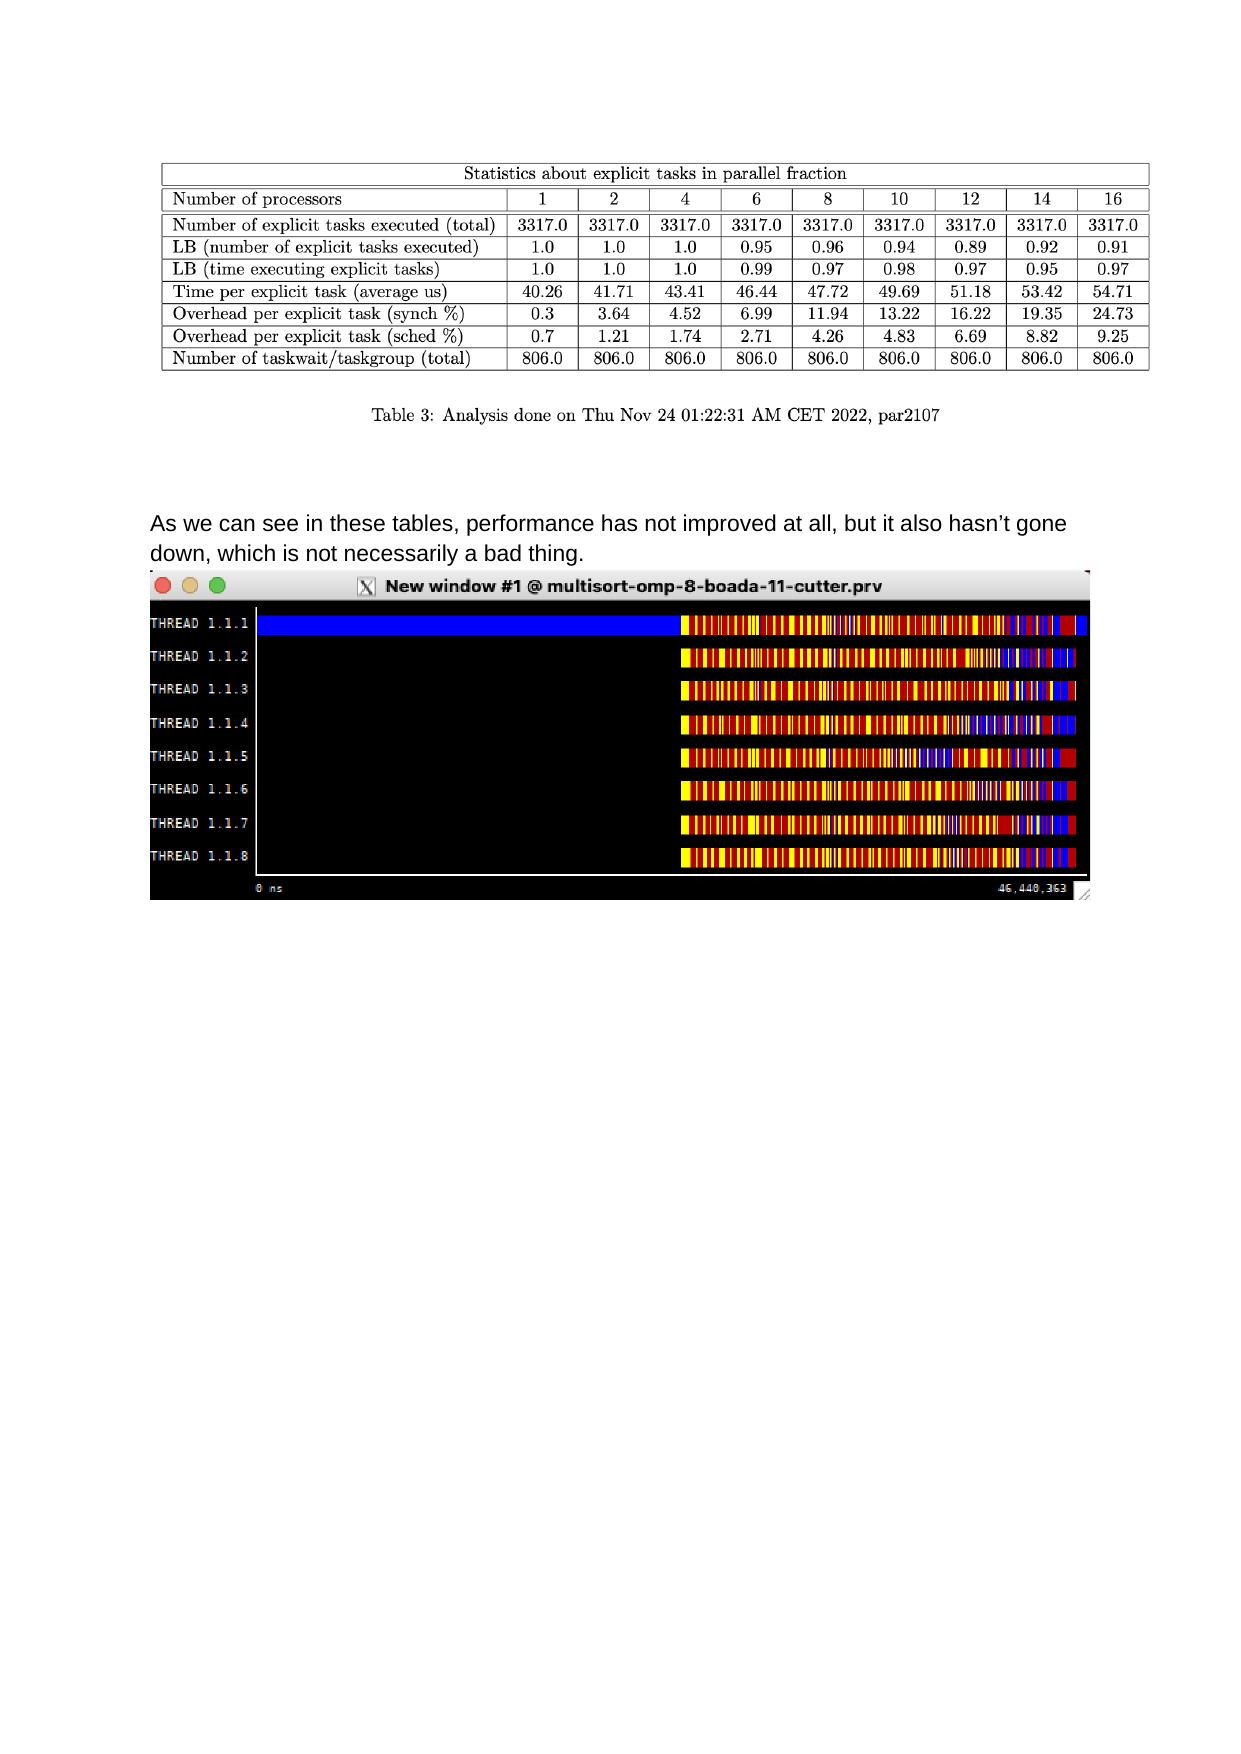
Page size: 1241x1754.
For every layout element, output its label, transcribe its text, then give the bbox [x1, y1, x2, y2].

picture [150, 150, 1170, 446]
picture [150, 570, 1091, 900]
text As we can see in these tables, performance has not improved at all, but it also hasn’t gone down, which is not necessarily a bad thing. [150, 510, 1090, 567]
